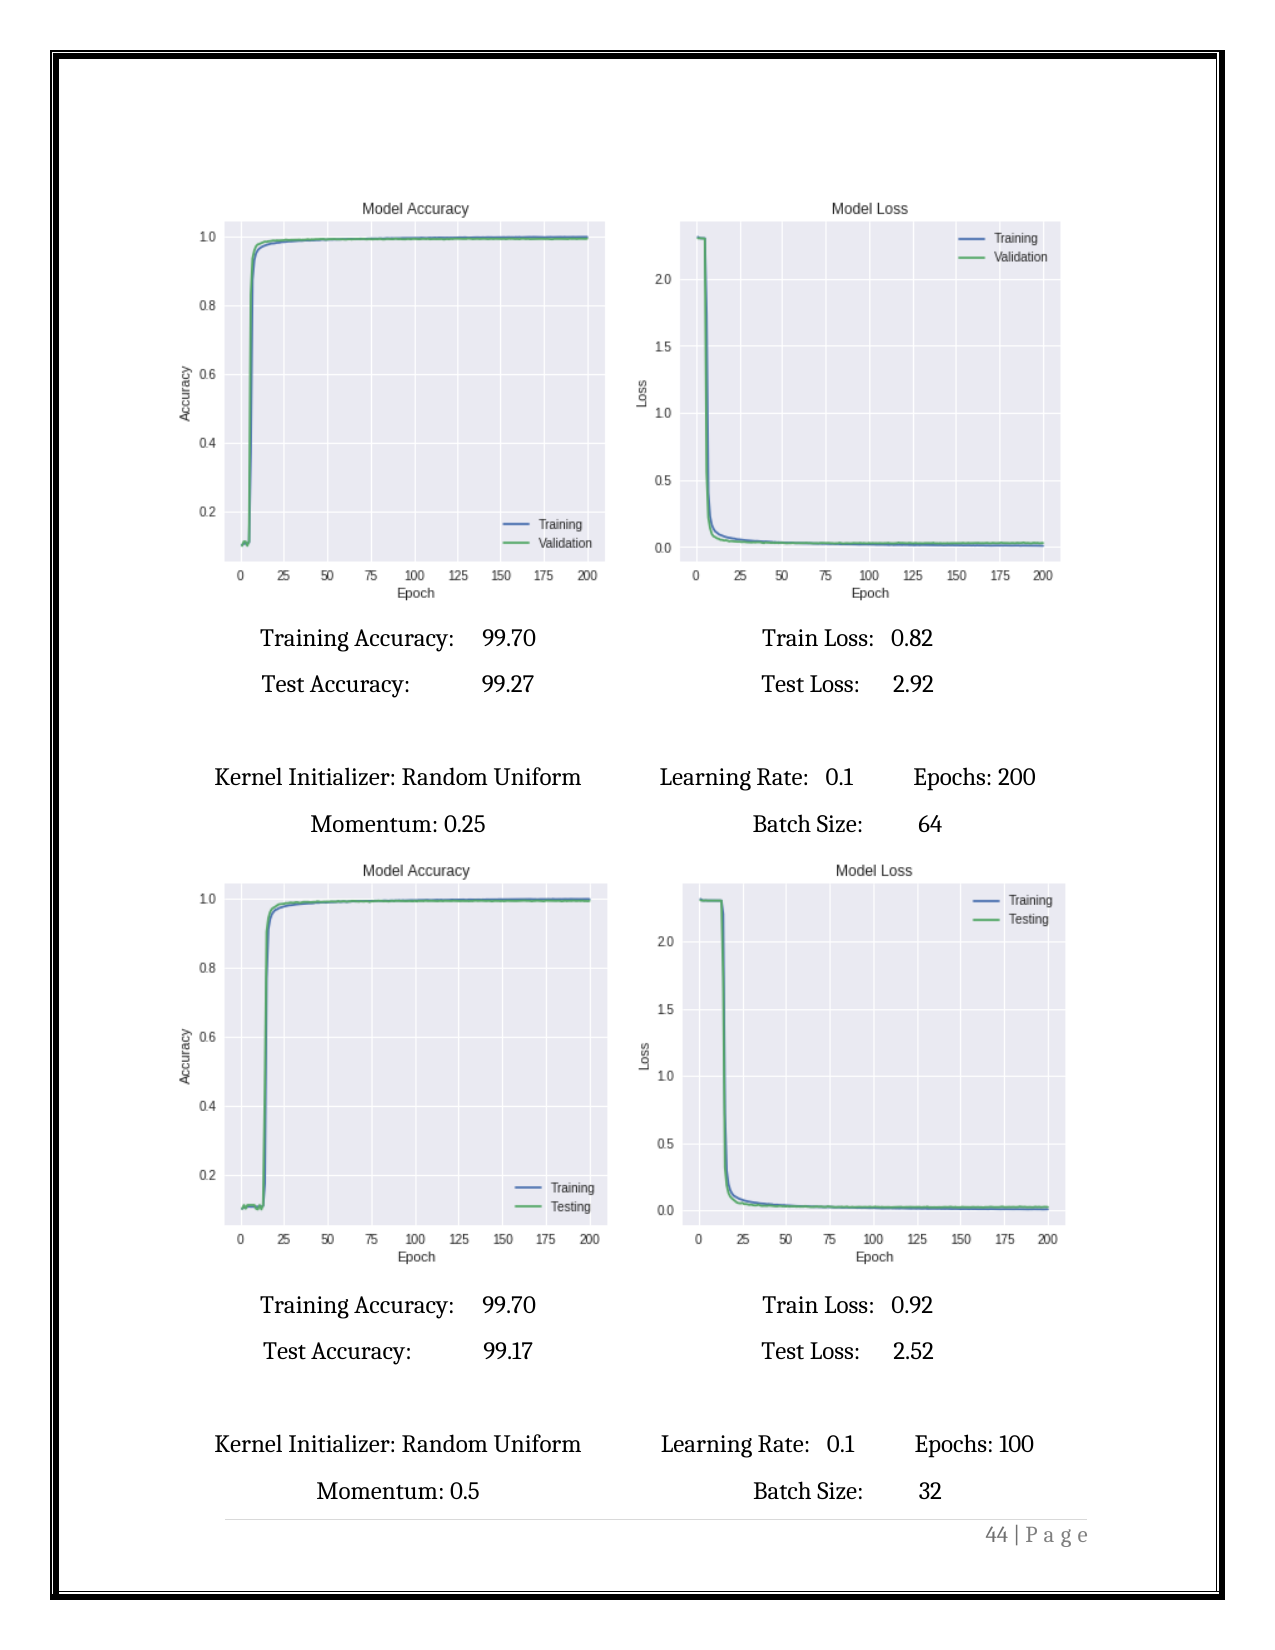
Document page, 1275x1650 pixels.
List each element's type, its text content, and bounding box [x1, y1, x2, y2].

table_header Training Accuracy: 99.70 [188, 624, 637, 670]
table_cell Momentum: 0.25 [188, 810, 637, 856]
table_header Training Accuracy: 99.70 [188, 1291, 637, 1337]
table_cell Test Accuracy: 99.17 [188, 1337, 637, 1383]
picture [172, 197, 1073, 606]
table_header Train Loss: 0.82 [638, 624, 1087, 670]
table_cell Test Loss: 2.92 [638, 670, 1087, 716]
table_header Train Loss: 0.92 [638, 1291, 1087, 1337]
table_cell Test Loss: 2.52 [638, 1337, 1087, 1383]
table_header Kernel Initializer: Random Uniform [188, 1430, 637, 1477]
table_cell Batch Size: 64 [638, 810, 1087, 856]
table_cell Batch Size: 32 [638, 1477, 1087, 1506]
table_cell Test Accuracy: 99.27 [188, 670, 637, 716]
table_header Learning Rate: 0.1 Epochs: 200 [638, 763, 1087, 810]
picture [172, 856, 1073, 1273]
table_header Learning Rate: 0.1 Epochs: 100 [638, 1430, 1087, 1477]
table_cell Momentum: 0.5 [188, 1477, 637, 1506]
table_header Kernel Initializer: Random Uniform [188, 763, 637, 810]
